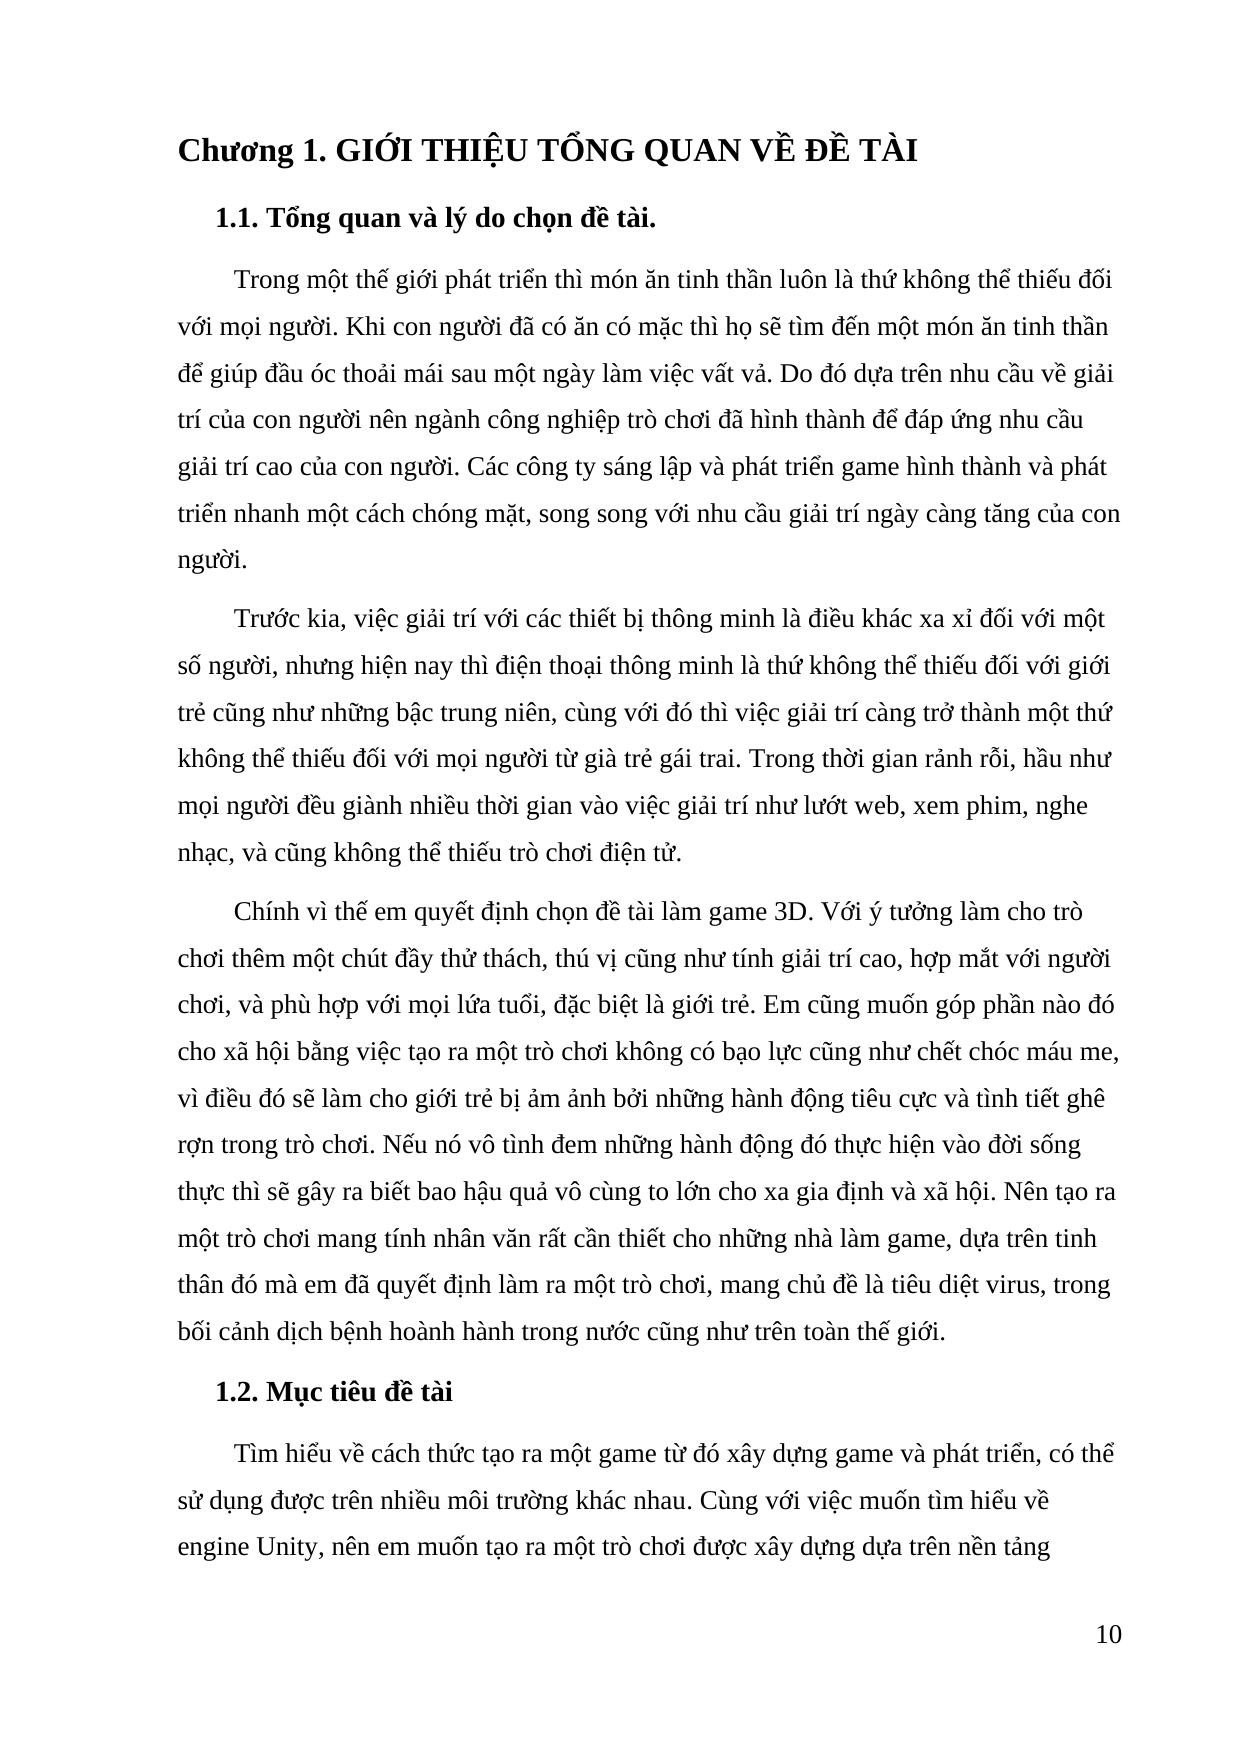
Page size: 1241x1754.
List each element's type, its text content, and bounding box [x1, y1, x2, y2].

text Chính vì thế em quyết định chọn đề tài làm game 3D. Với ý tưởng làm cho trò chơi thêm một chút đầy thử thách, thú vị cũng như tính giải trí cao, hợp mắt với người chơi, và phù hợp với mọi lứa tuổi, đặc biệt là giới trẻ. Em cũng muốn góp phần nào đó cho xã hội bằng việc tạo ra một trò chơi không có bạo lực cũng như chết chóc máu me, vì điều đó sẽ làm cho giới trẻ bị ảm ảnh bởi những hành động tiêu cực và tình tiết ghê rợn trong trò chơi. Nếu nó vô tình đem những hành động đó thực hiện vào đời sống thực thì sẽ gây ra biết bao hậu quả vô cùng to lớn cho xa gia định và xã hội. Nên tạo ra một trò chơi mang tính nhân văn rất cần thiết cho những nhà làm game, dựa trên tinh thân đó mà em đã quyết định làm ra một trò chơi, mang chủ đề là tiêu diệt virus, trong bối cảnh dịch bệnh hoành hành trong nước cũng như trên toàn thế giới. [177, 895, 1122, 1346]
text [177, 1437, 1122, 1562]
text Mục tiêu đề tài [215, 1374, 1122, 1408]
text Trước kia, việc giải trí với các thiết bị thông minh là điều khác xa xỉ đối với một số người, nhưng hiện nay thì điện thoại thông minh là thứ không thể thiếu đối với giới trẻ cũng như những bậc trung niên, cùng với đó thì việc giải trí càng trở thành một thứ không thể thiếu đối với mọi người từ già trẻ gái trai. Trong thời gian rảnh rỗi, hầu như mọi người đều giành nhiều thời gian vào việc giải trí như lướt web, xem phim, nghe nhạc, và cũng không thể thiếu trò chơi điện tử. [177, 603, 1122, 867]
text Trong một thế giới phát triển thì món ăn tinh thần luôn là thứ không thể thiếu đối với mọi người. Khi con người đã có ăn có mặc thì họ sẽ tìm đến một món ăn tinh thần để giúp đầu óc thoải mái sau một ngày làm việc vất vả. Do đó dựa trên nhu cầu về giải trí của con người nên ngành công nghiệp trò chơi đã hình thành để đáp ứng nhu cầu giải trí cao của con người. Các công ty sáng lập và phát triển game hình thành và phát triển nhanh một cách chóng mặt, song song với nhu cầu giải trí ngày càng tăng của con người. [177, 263, 1122, 574]
text Tổng quan và lý do chọn đề tài. [215, 201, 1122, 234]
list GIỚI THIỆU TỔNG QUAN VỀ ĐỀ TÀI [177, 131, 1122, 169]
